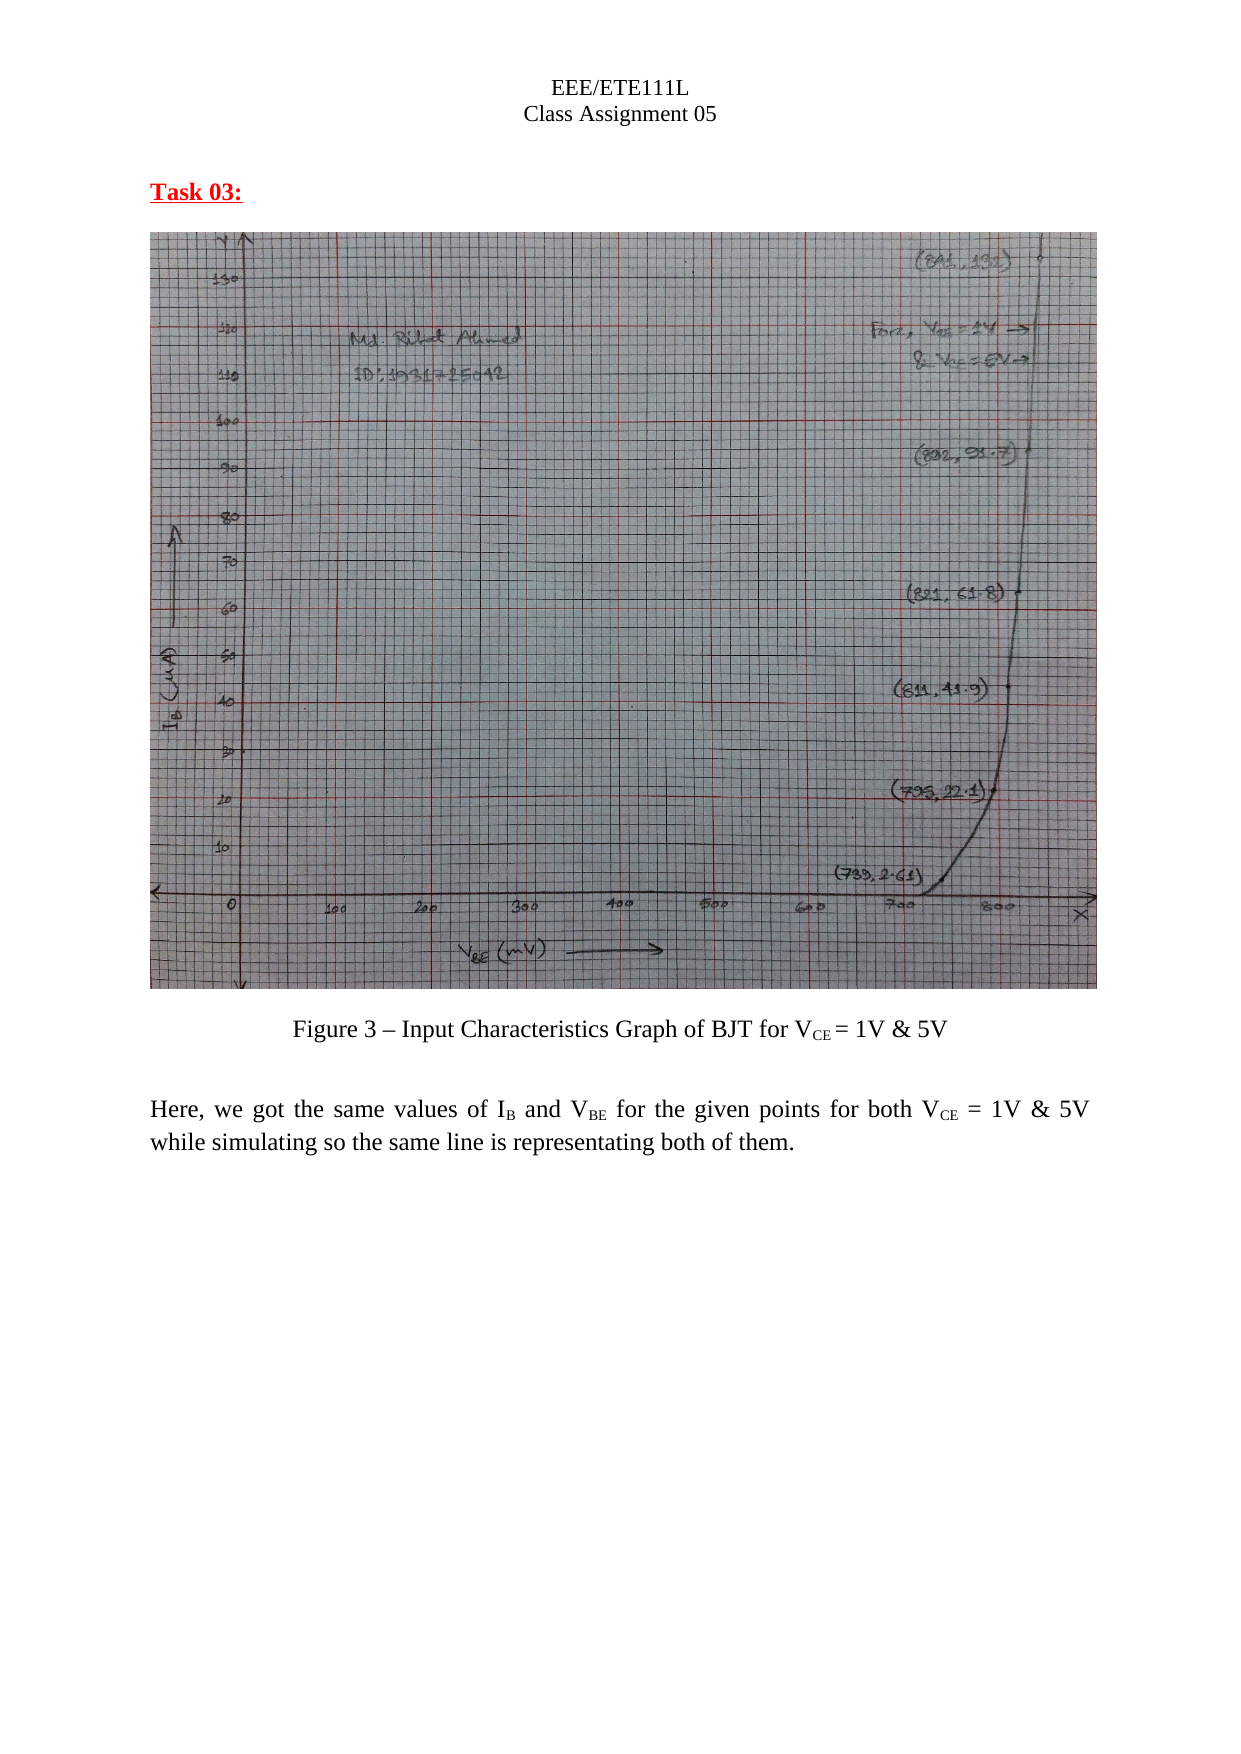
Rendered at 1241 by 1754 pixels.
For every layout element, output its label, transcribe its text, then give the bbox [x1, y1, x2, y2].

picture [150, 232, 1097, 989]
text Figure 3 – Input Characteristics Graph of BJT for VCE = 1V & 5V [150, 1014, 1090, 1043]
text Task 03: [150, 177, 1090, 206]
text Here, we got the same values of IB and VBE for the given points for both VCE = 1V & 5V while simulating so the same line is representating both of them. [150, 1094, 1090, 1156]
